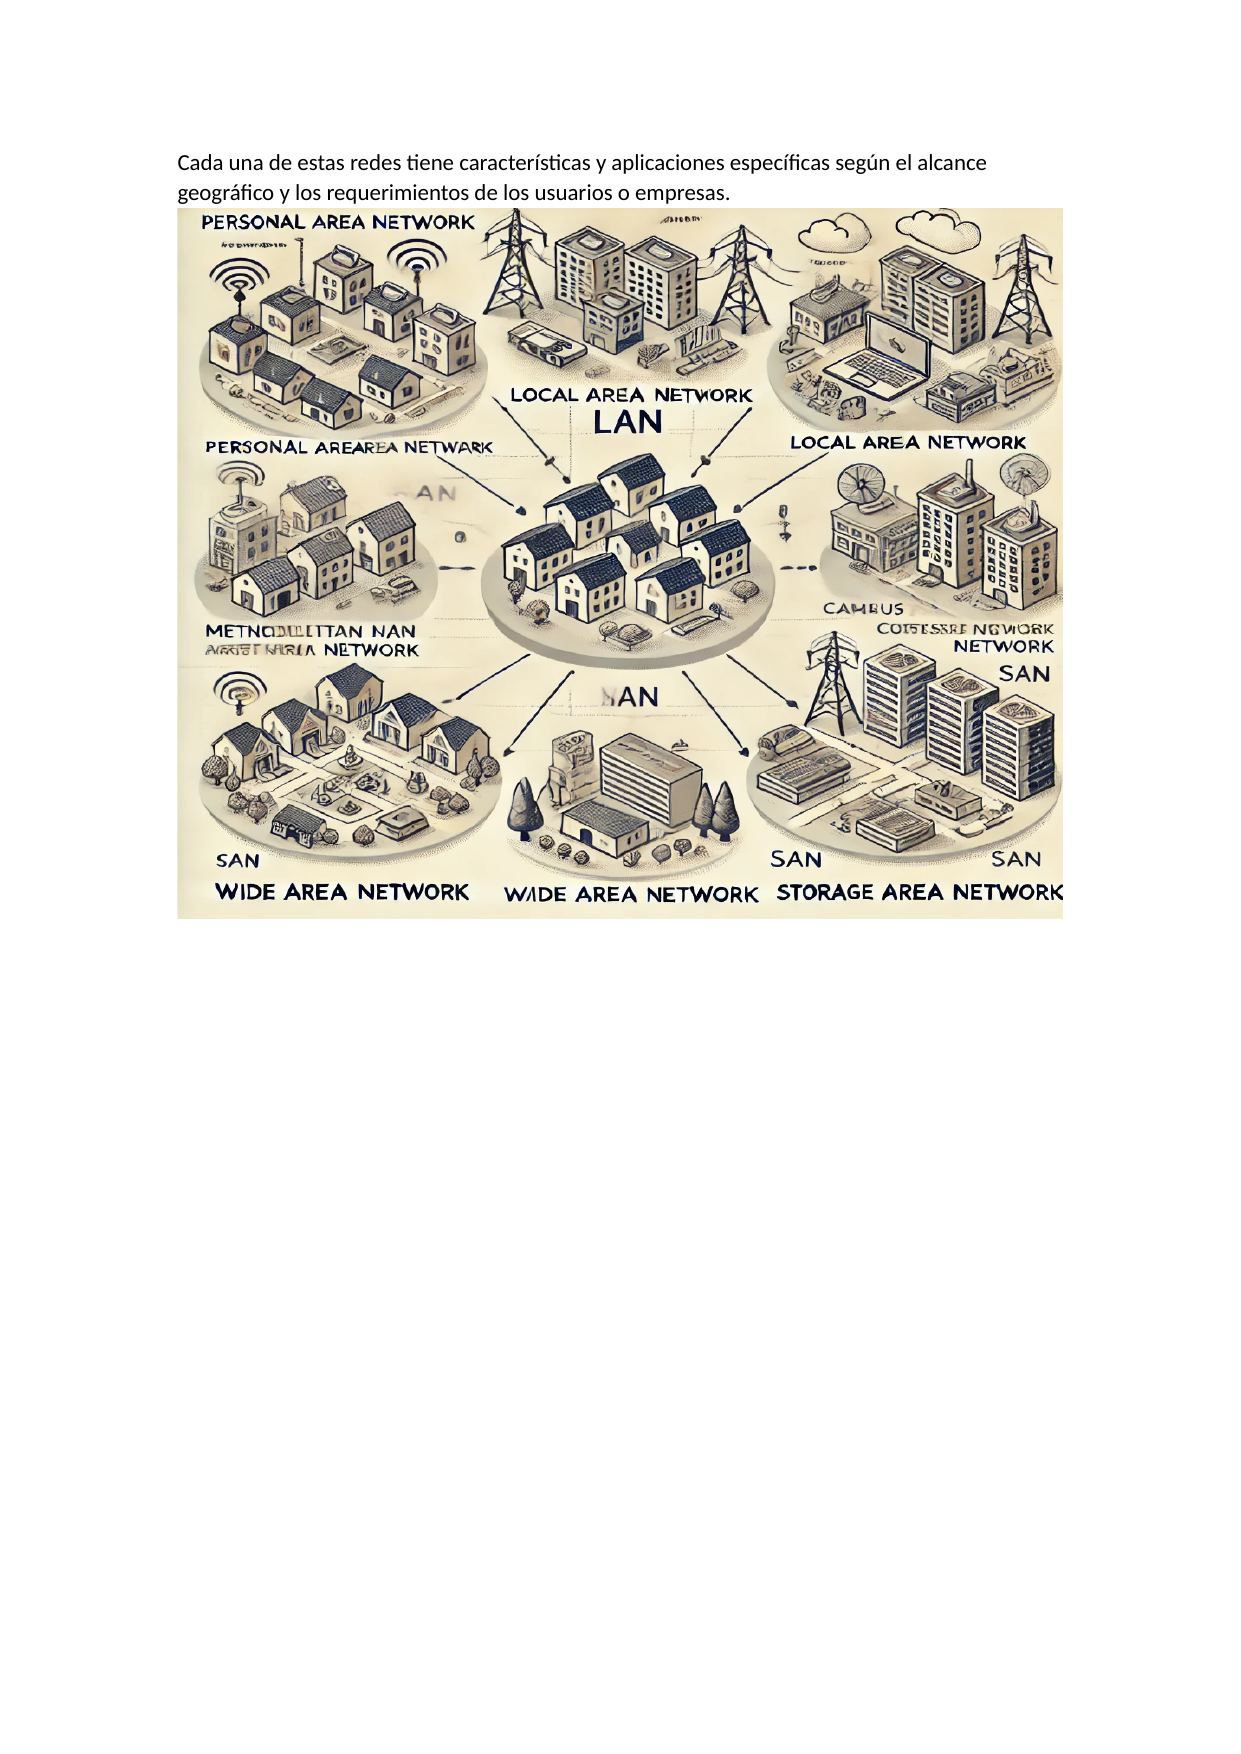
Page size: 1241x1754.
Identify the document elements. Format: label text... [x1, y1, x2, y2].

text Cada una de estas redes tiene características y aplicaciones específicas según el alcance geográfico y los requerimientos de los usuarios o empresas. [177, 148, 1063, 208]
picture [177, 208, 1063, 919]
